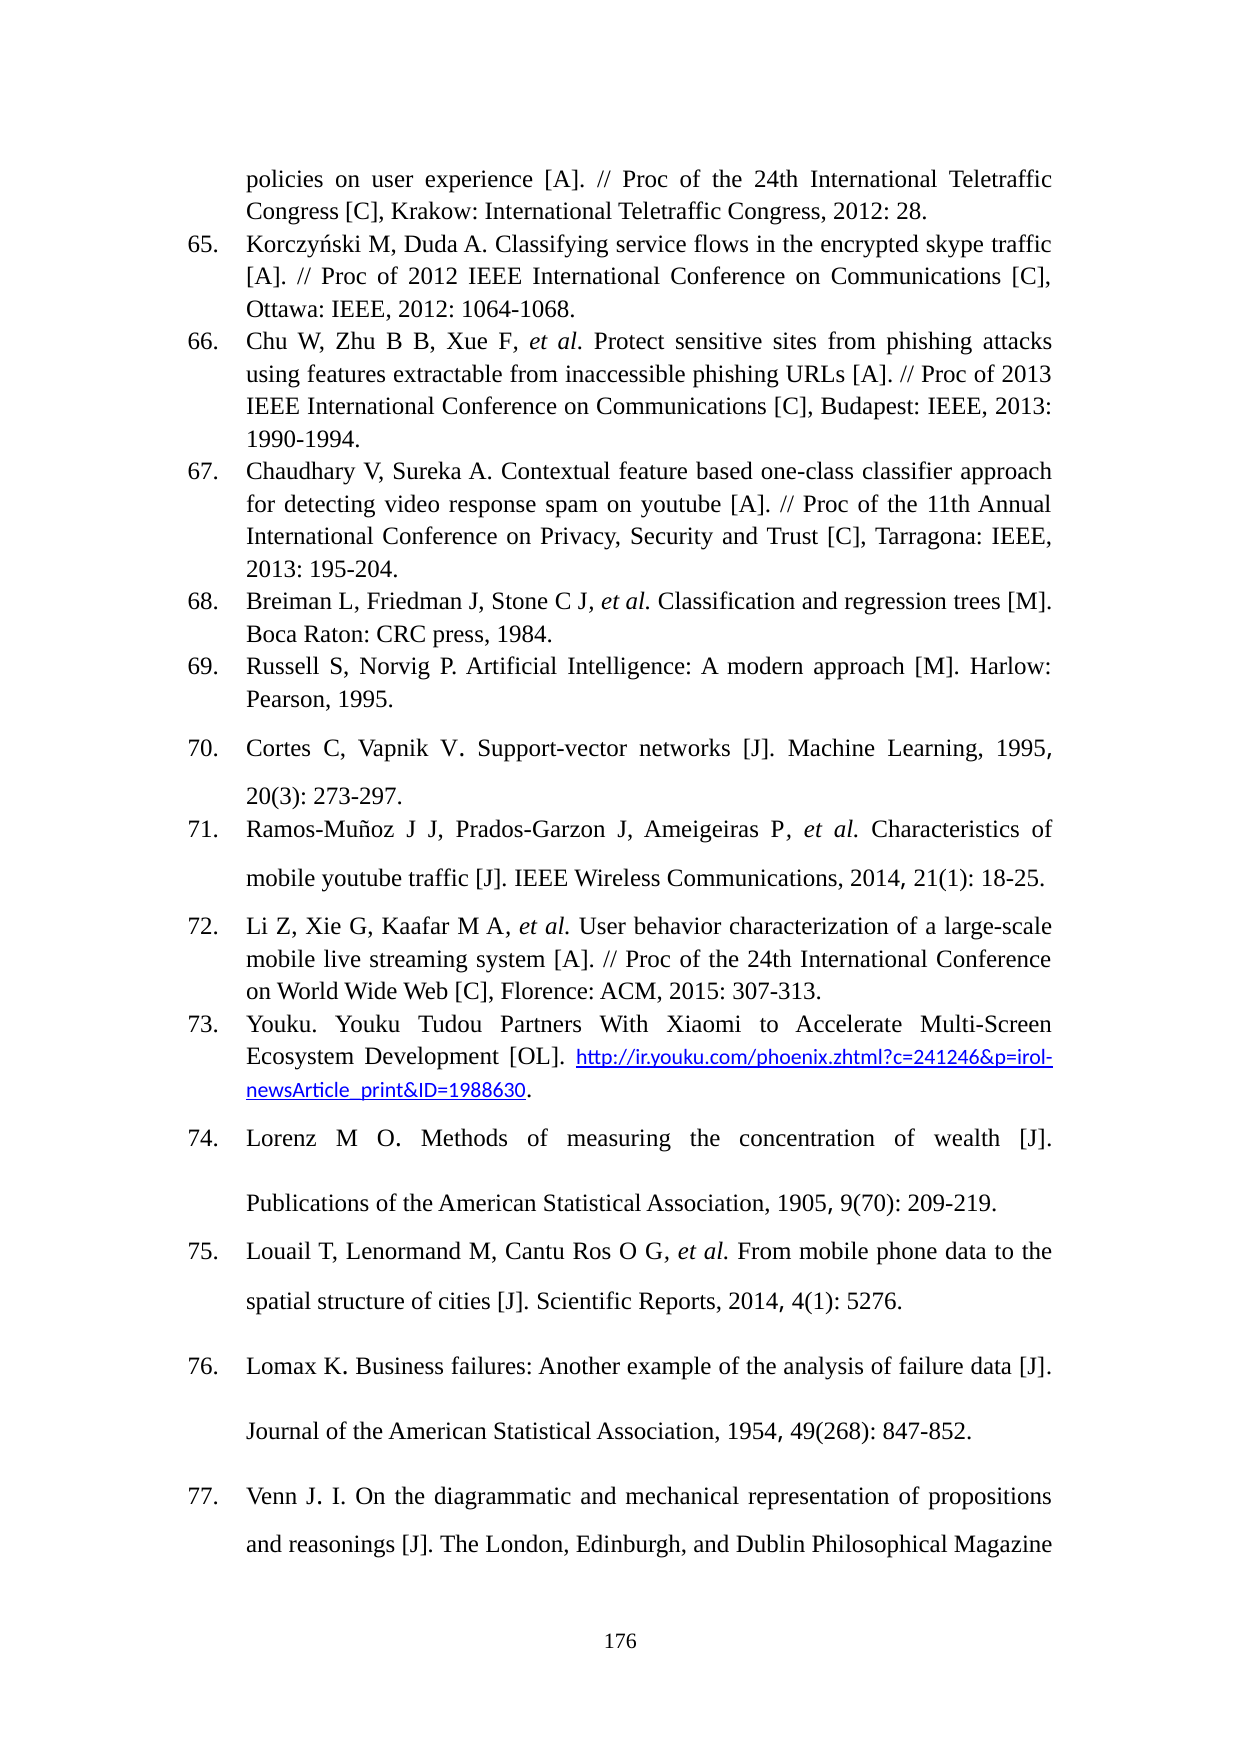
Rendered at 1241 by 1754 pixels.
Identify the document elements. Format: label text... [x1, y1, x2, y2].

text 68. Breiman L, Friedman J, Stone C J, et al. Classification and regression trees [M]. Boca Raton: CRC press, 1984. [187, 584, 1053, 649]
text 70. Cortes C, Vapnik V. Support-vector networks [J]. Machine Learning, 1995, 20(3): 273-297. [187, 714, 1053, 812]
text 69. Russell S, Norvig P. Artificial Intelligence: A modern approach [M]. Harlow: Pearson, 1995. [187, 649, 1053, 714]
text 76. Lomax K. Business failures: Another example of the analysis of failure data [J]. Journal of the American Statistical Association, 1954, 49(268): 847-852. [187, 1332, 1053, 1462]
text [187, 1462, 1053, 1559]
text 71. Ramos-Muñoz J J, Prados-Garzon J, Ameigeiras P, et al. Characteristics of mobile youtube traffic [J]. IEEE Wireless Communications, 2014, 21(1): 18-25. [187, 812, 1053, 909]
text 72. Li Z, Xie G, Kaafar M A, et al. User behavior characterization of a large-scale mobile live streaming system [A]. // Proc of the 24th International Conference on World Wide Web [C], Florence: ACM, 2015: 307-313. [187, 909, 1053, 1007]
text 66. Chu W, Zhu B B, Xue F, et al. Protect sensitive sites from phishing attacks using features extractable from inaccessible phishing URLs [A]. // Proc of 2013 IEEE International Conference on Communications [C], Budapest: IEEE, 2013: 1990-1994. [187, 324, 1053, 454]
text 75. Louail T, Lenormand M, Cantu Ros O G, et al. From mobile phone data to the spatial structure of cities [J]. Scientific Reports, 2014, 4(1): 5276. [187, 1234, 1053, 1332]
text 73. Youku. Youku Tudou Partners With Xiaomi to Accelerate Multi-Screen Ecosystem Development [OL]. http://ir.youku.com/phoenix.zhtml?c=241246&p=irol-newsArticle_print&ID=1988630. [187, 1007, 1053, 1104]
text 65. Korczyński M, Duda A. Classifying service flows in the encrypted skype traffic [A]. // Proc of 2012 IEEE International Conference on Communications [C], Ottawa: IEEE, 2012: 1064-1068. [187, 227, 1053, 324]
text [187, 162, 1053, 227]
text 67. Chaudhary V, Sureka A. Contextual feature based one-class classifier approach for detecting video response spam on youtube [A]. // Proc of the 11th Annual International Conference on Privacy, Security and Trust [C], Tarragona: IEEE, 2013: 195-204. [187, 454, 1053, 584]
text 74. Lorenz M O. Methods of measuring the concentration of wealth [J]. Publications of the American Statistical Association, 1905, 9(70): 209-219. [187, 1104, 1053, 1234]
